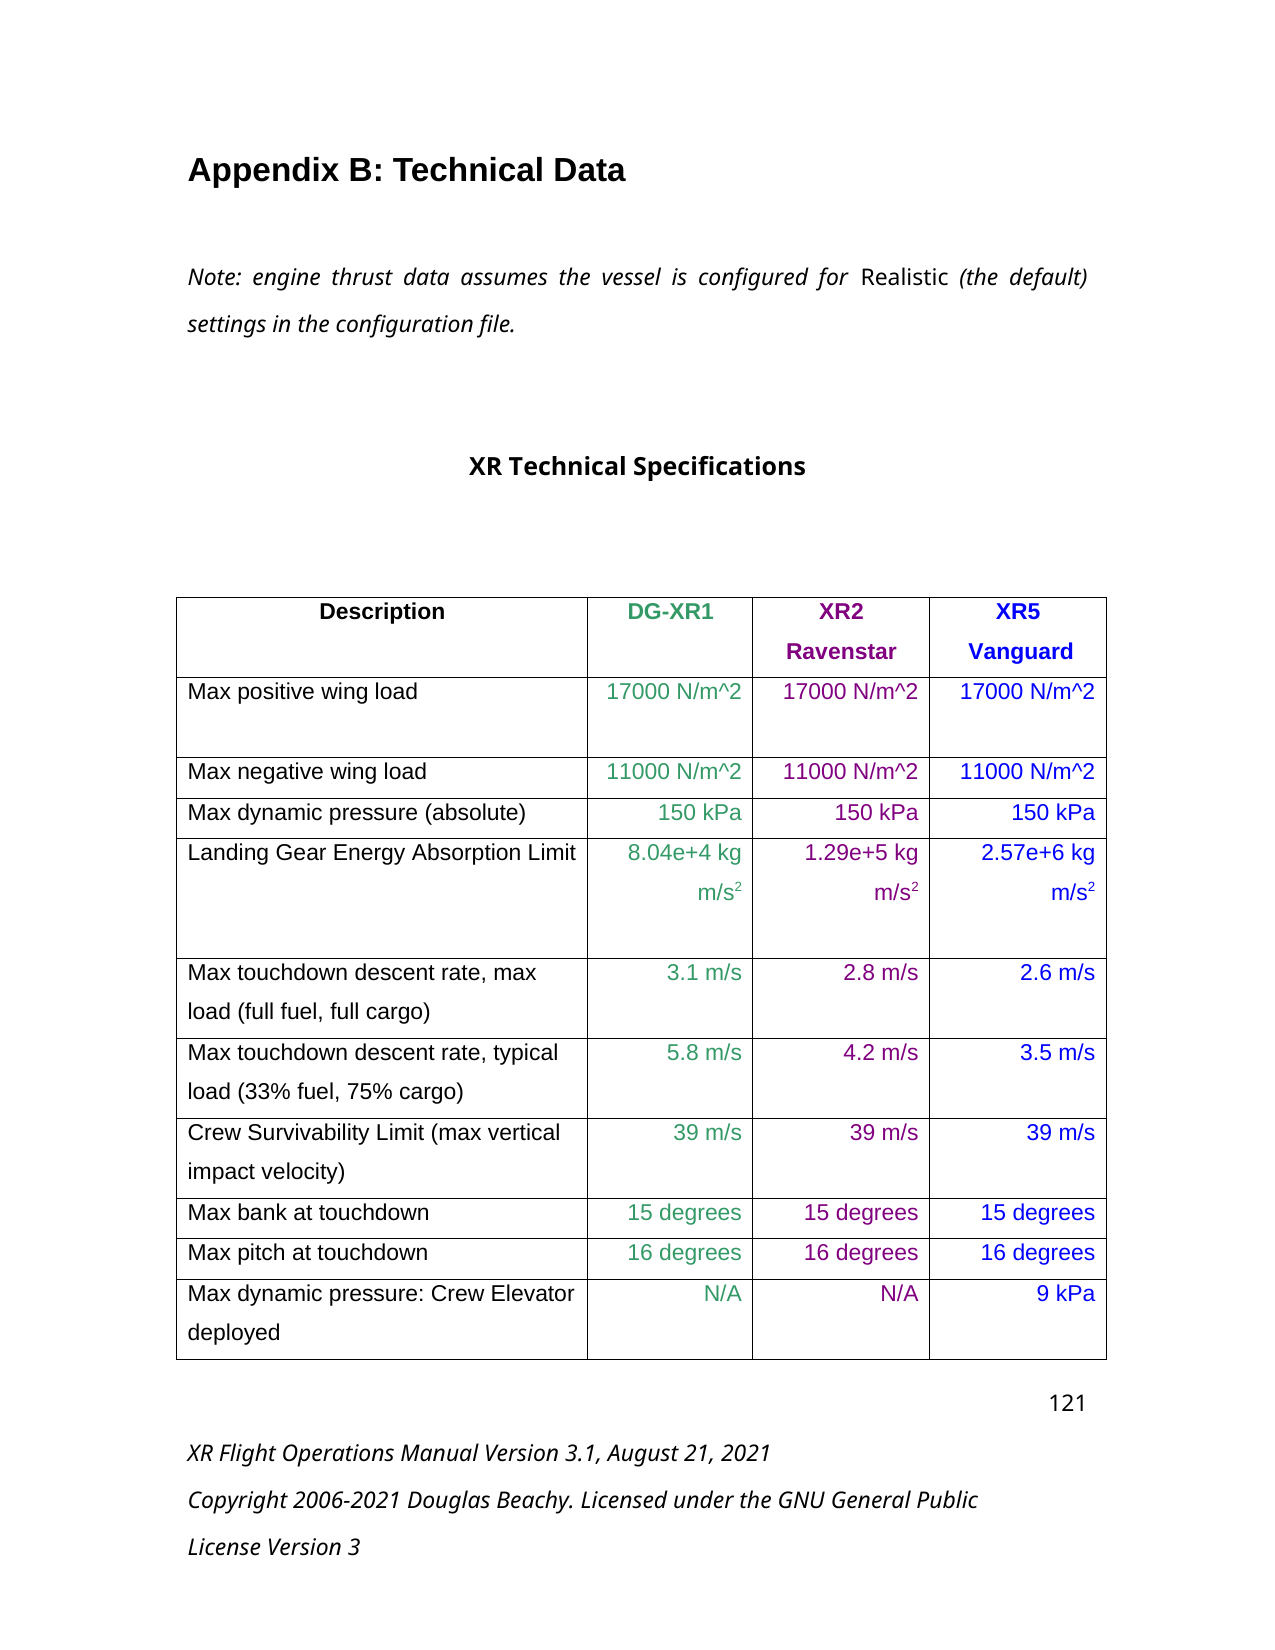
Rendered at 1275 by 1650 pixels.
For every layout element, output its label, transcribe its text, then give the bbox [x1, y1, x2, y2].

table_cell 11000 N/m^2 [753, 758, 929, 798]
table_cell 39 m/s [930, 1119, 1106, 1198]
table_cell 16 degrees [930, 1239, 1106, 1279]
table_cell 16 degrees [588, 1239, 752, 1279]
table_cell 150 kPa [753, 799, 929, 838]
table_cell N/A [588, 1280, 752, 1359]
table_cell 1.29e+5 kg m/s2 [753, 839, 929, 958]
subtitle Appendix B: Technical Data [187, 150, 1087, 188]
table_cell 2.57e+6 kg m/s2 [930, 839, 1106, 958]
table_cell Max dynamic pressure (absolute) [177, 799, 587, 838]
table_cell 11000 N/m^2 [588, 758, 752, 798]
text Note: engine thrust data assumes the vessel is configured for Realistic (the default) settings in the configuration file. [187, 261, 1087, 339]
table_cell Max negative wing load [177, 758, 587, 798]
table_cell 17000 N/m^2 [588, 678, 752, 757]
table_cell 9 kPa [930, 1280, 1106, 1359]
table_cell 3.1 m/s [588, 959, 752, 1038]
table_cell N/A [753, 1280, 929, 1359]
table_cell 8.04e+4 kg m/s2 [588, 839, 752, 958]
table_header Description [177, 598, 587, 677]
table_cell Max dynamic pressure: Crew Elevator deployed [177, 1280, 587, 1359]
table_cell Crew Survivability Limit (max vertical impact velocity) [177, 1119, 587, 1198]
table_cell 17000 N/m^2 [753, 678, 929, 757]
table_cell Landing Gear Energy Absorption Limit [177, 839, 587, 958]
table_cell 3.5 m/s [930, 1039, 1106, 1118]
table_cell 5.8 m/s [588, 1039, 752, 1118]
table_cell Max pitch at touchdown [177, 1239, 587, 1279]
table_cell 2.6 m/s [930, 959, 1106, 1038]
table_cell Max touchdown descent rate, max load (full fuel, full cargo) [177, 959, 587, 1038]
table_header XR5 Vanguard [930, 598, 1106, 677]
table_cell 15 degrees [588, 1199, 752, 1238]
table_cell Max positive wing load [177, 678, 587, 757]
table_cell 39 m/s [588, 1119, 752, 1198]
table_header DG-XR1 [588, 598, 752, 677]
table_cell 39 m/s [753, 1119, 929, 1198]
table_cell 2.8 m/s [753, 959, 929, 1038]
table_header XR2 Ravenstar [753, 598, 929, 677]
text XR Technical Specifications [187, 448, 1087, 482]
table_cell 16 degrees [753, 1239, 929, 1279]
table_cell Max touchdown descent rate, typical load (33% fuel, 75% cargo) [177, 1039, 587, 1118]
table_cell 15 degrees [930, 1199, 1106, 1238]
table_cell Max bank at touchdown [177, 1199, 587, 1238]
table_cell 11000 N/m^2 [930, 758, 1106, 798]
table_cell 17000 N/m^2 [930, 678, 1106, 757]
table_cell 150 kPa [930, 799, 1106, 838]
table_cell 15 degrees [753, 1199, 929, 1238]
table_cell 4.2 m/s [753, 1039, 929, 1118]
table_cell 150 kPa [588, 799, 752, 838]
